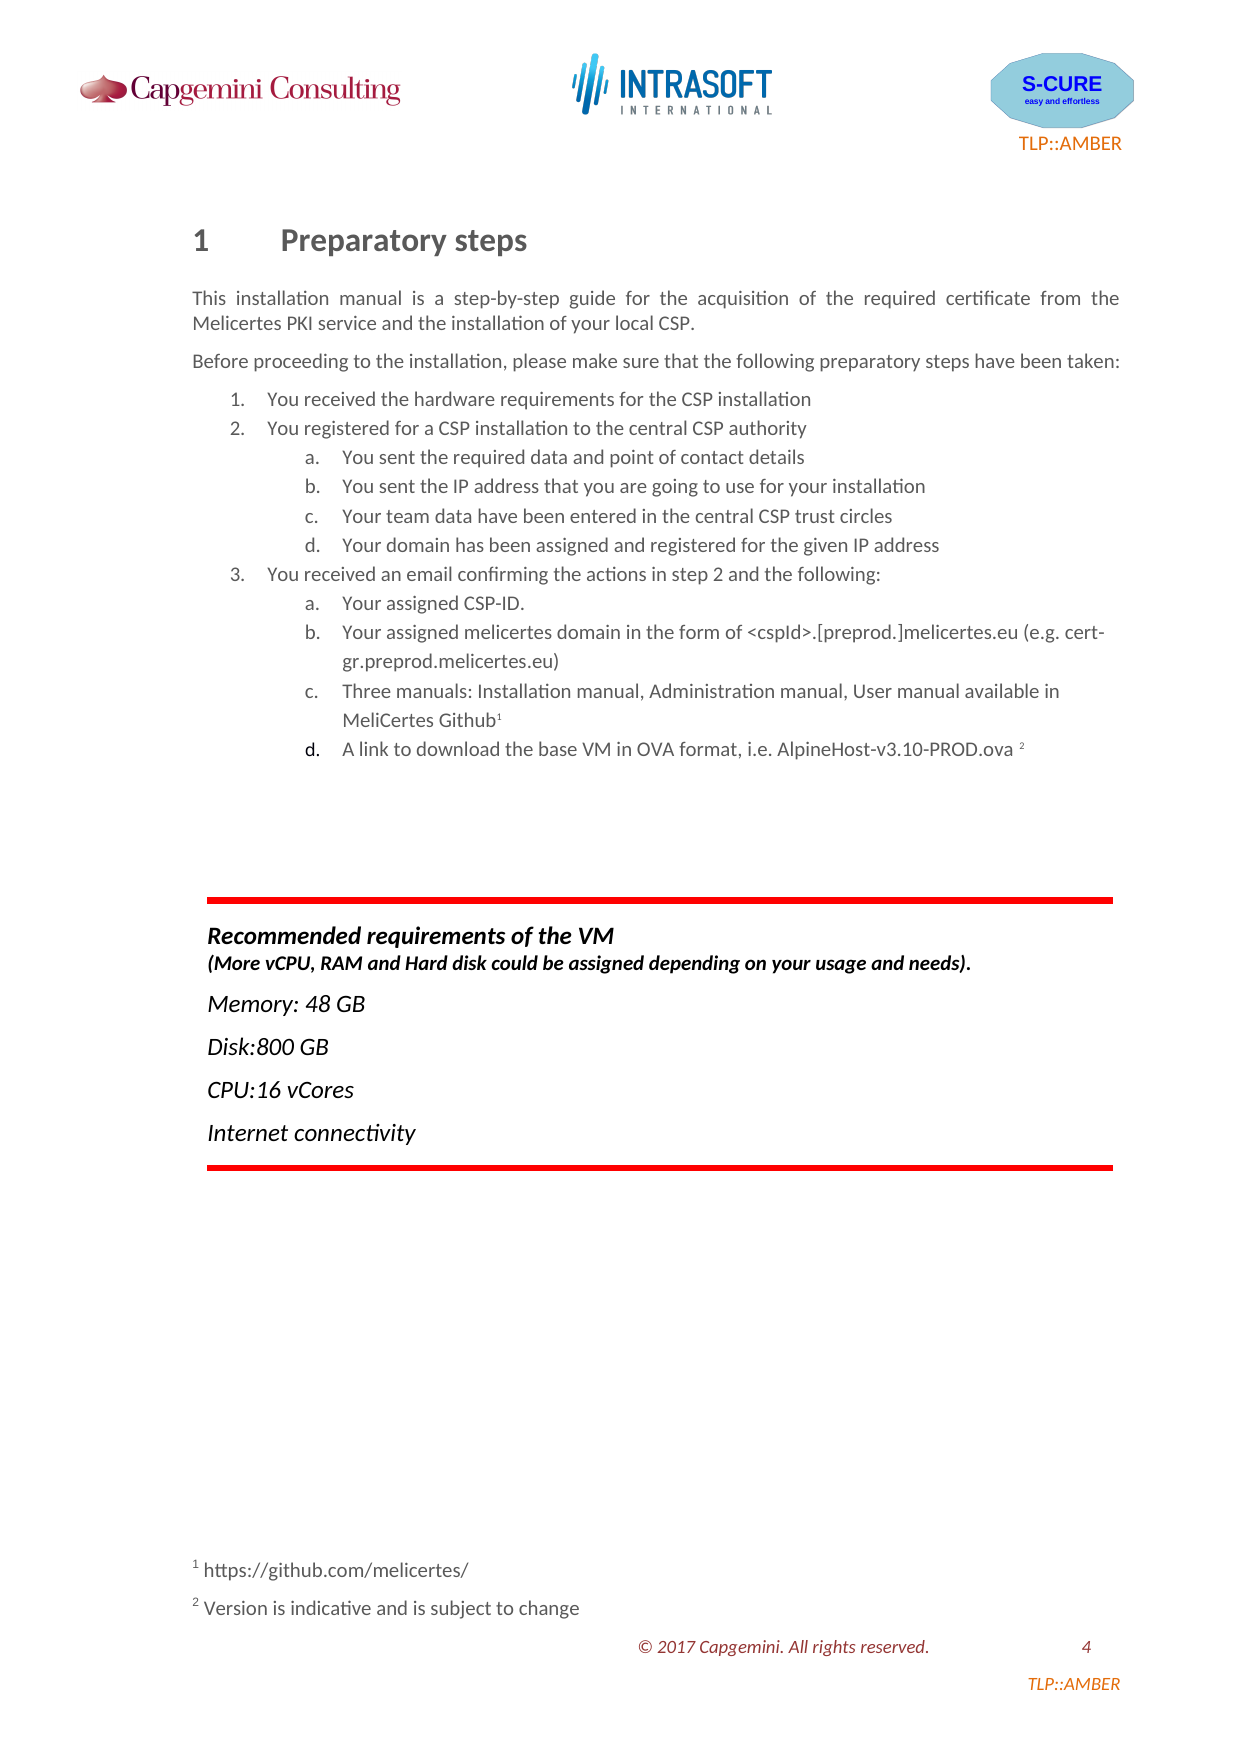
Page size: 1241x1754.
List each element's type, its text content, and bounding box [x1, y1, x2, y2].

list You registered for a CSP installation to the central CSP authority [229, 415, 1122, 441]
list You received the hardware requirements for the CSP installation [229, 386, 1122, 412]
picture [571, 52, 773, 116]
text Before proceeding to the installation, please make sure that the following preparatory steps have been taken: [192, 348, 1122, 374]
list A link to download the base VM in OVA format, i.e. AlpineHost-v3.10-PROD.ova [304, 736, 1122, 762]
list You received an email confirming the actions in step 2 and the following: [229, 561, 1122, 587]
list Three manuals: Installation manual, Administration manual, User manual available in MeliCertes Github [304, 678, 1122, 732]
list You sent the IP address that you are going to use for your installation [304, 474, 1122, 499]
list Your assigned CSP-ID. [304, 590, 1122, 616]
list Your team data have been entered in the central CSP trust circles [304, 503, 1122, 528]
list You sent the required data and point of contact details [304, 444, 1122, 470]
text This installation manual is a step-by-step guide for the acquisition of the required certificate from the Melicertes PKI service and the installation of your local CSP. [192, 285, 1122, 336]
list Your assigned melicertes domain in the form of <cspId>.[preprod.]melicertes.eu (e.g. cert-gr.preprod.melicertes.eu) [304, 619, 1122, 674]
subtitle Preparatory steps [192, 219, 1122, 260]
list Your domain has been assigned and registered for the given IP address [304, 532, 1122, 557]
